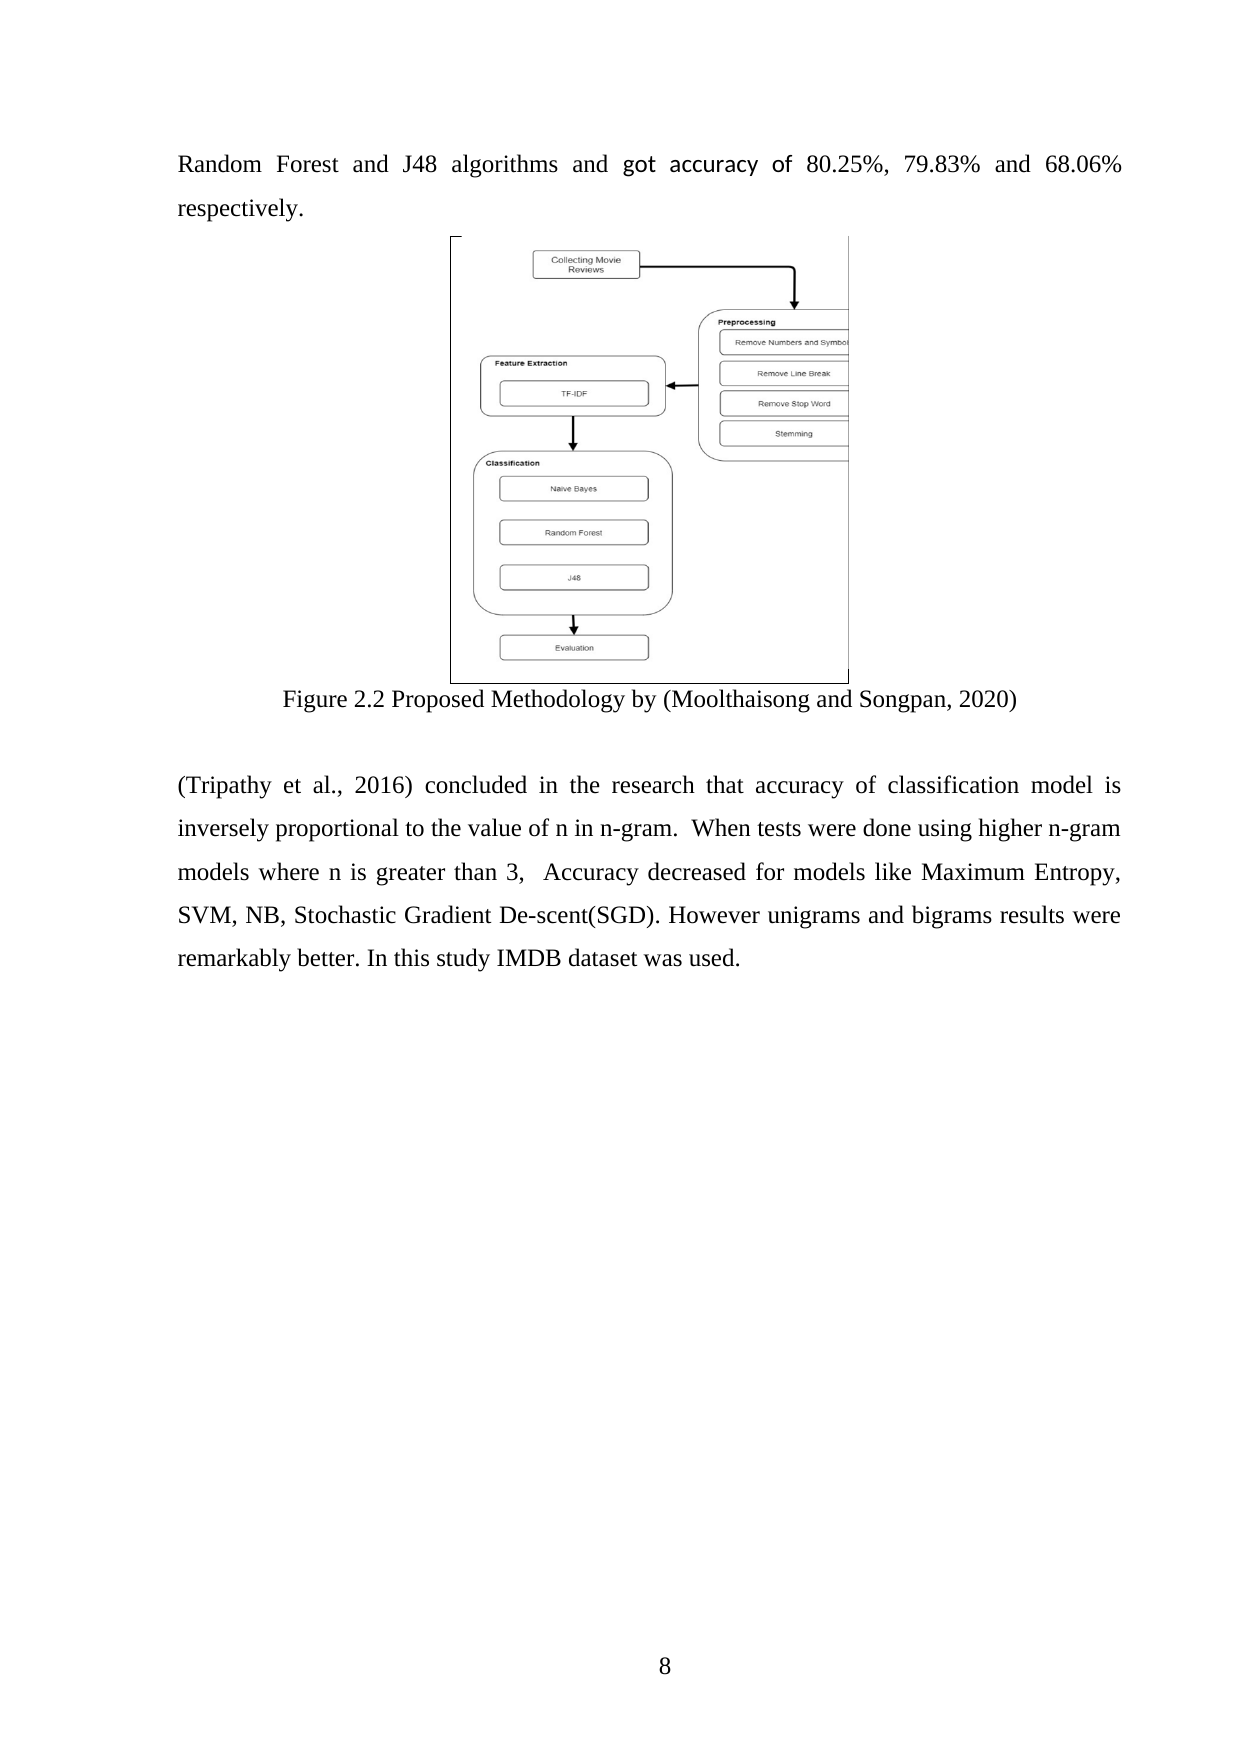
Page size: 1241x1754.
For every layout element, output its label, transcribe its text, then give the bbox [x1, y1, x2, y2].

picture [461, 236, 849, 669]
text (Tripathy et al., 2016) concluded in the research that accuracy of classification model is inversely proportional to the value of n in n-gram. When tests were done using higher n-gram models where n is greater than 3, Accuracy decreased for models like Maximum Entropy, SVM, NB, Stochastic Gradient De-scent(SGD). However unigrams and bigrams results were remarkably better. In this study IMDB dataset was used. [177, 770, 1122, 972]
text Figure 2.2 Proposed Methodology by (Moolthaisong and Songpan, 2020) [177, 684, 1122, 713]
table_header [451, 237, 848, 683]
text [177, 148, 1122, 221]
